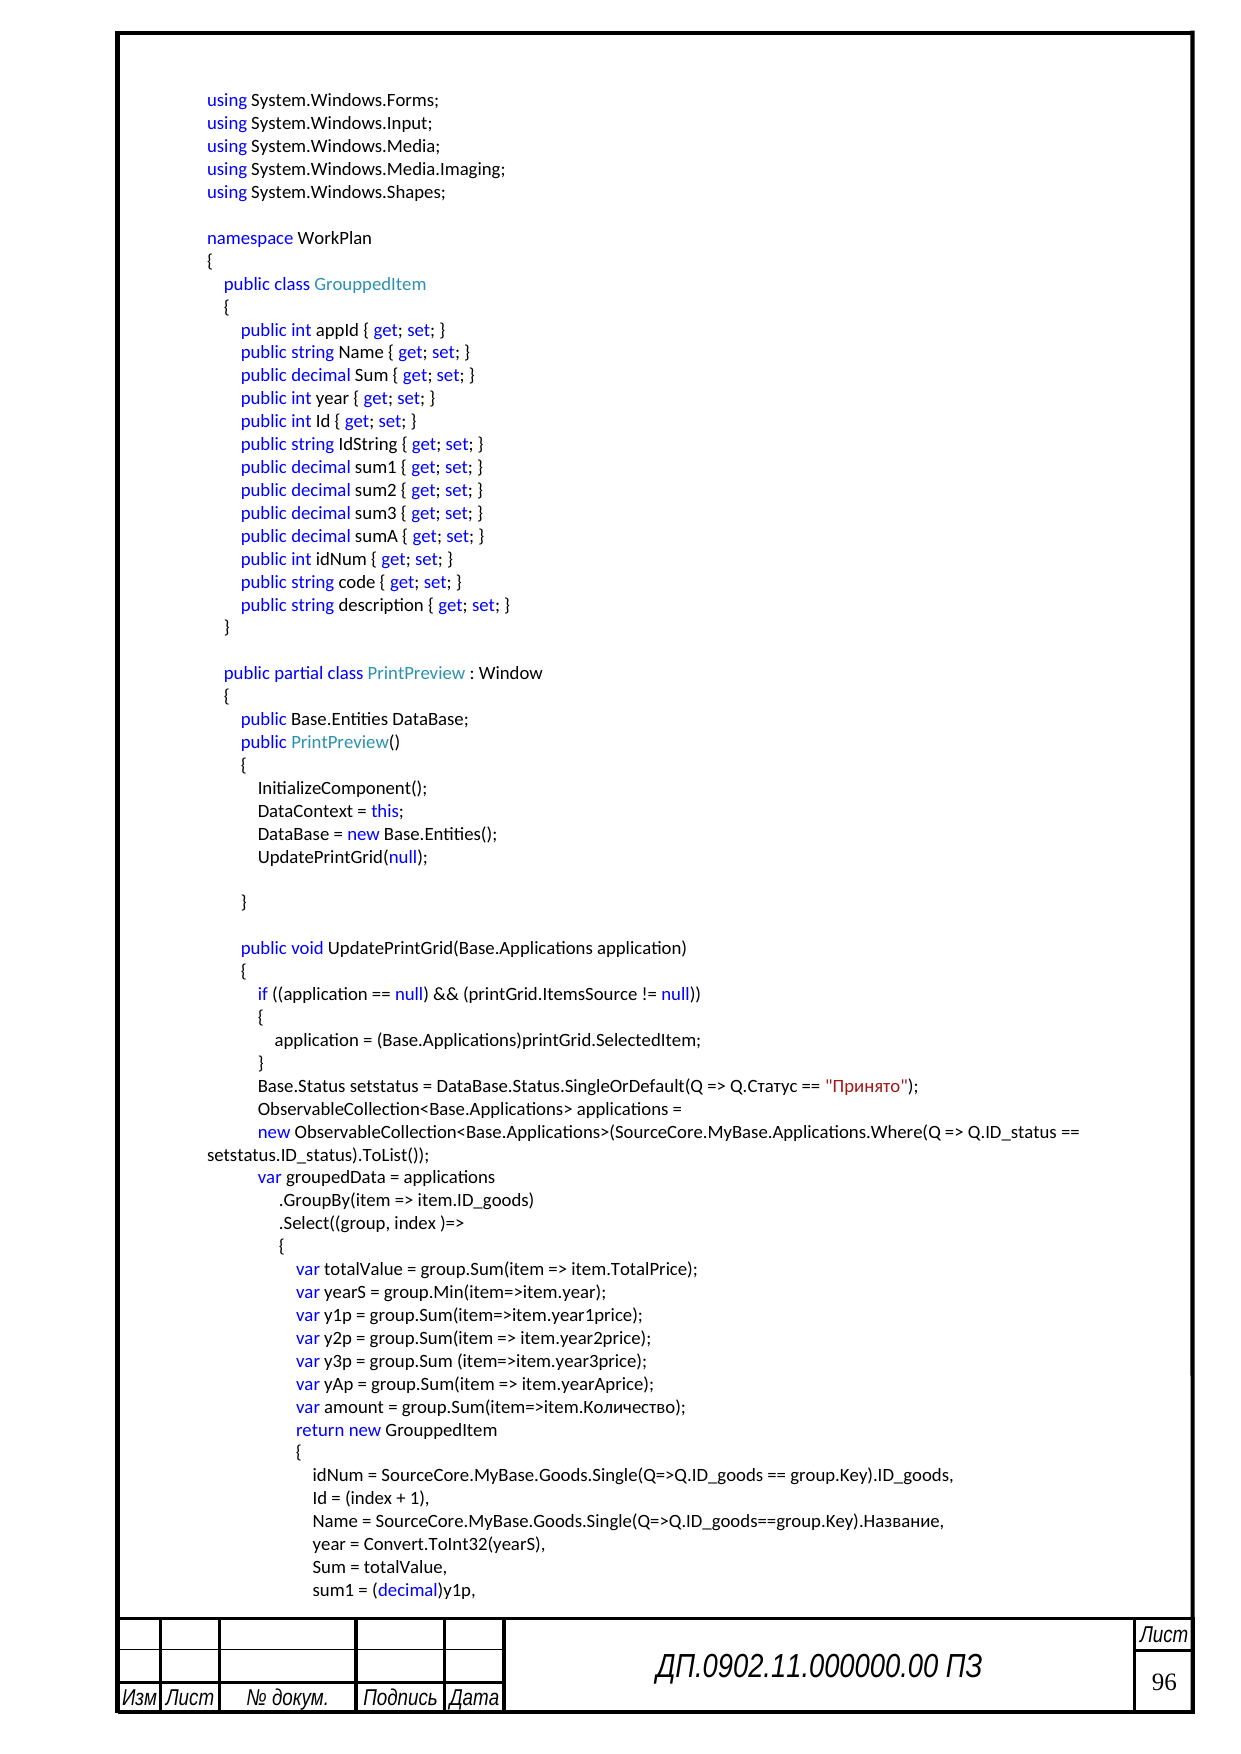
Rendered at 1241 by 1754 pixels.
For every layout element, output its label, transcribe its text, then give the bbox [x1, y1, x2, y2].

text using System.Windows.Media.Imaging; [118, 157, 1194, 180]
text public string code { get; set; } [118, 570, 1194, 593]
text sum1 = (decimal)y1p, [118, 1578, 1194, 1601]
text } [118, 1051, 1194, 1074]
text using System.Windows.Forms; [118, 89, 1194, 112]
text public class GrouppedItem [118, 272, 1194, 295]
text public decimal sum3 { get; set; } [118, 501, 1194, 524]
text public void UpdatePrintGrid(Base.Applications application) [118, 937, 1194, 959]
text public decimal sum1 { get; set; } [118, 455, 1194, 478]
text } [118, 616, 1194, 639]
text public int year { get; set; } [118, 387, 1194, 409]
text namespace WorkPlan [118, 226, 1194, 249]
text using System.Windows.Media; [118, 134, 1194, 157]
text public decimal sum2 { get; set; } [118, 478, 1194, 501]
text ObservableCollection<Base.Applications> applications = [118, 1097, 1194, 1120]
text year = Convert.ToInt32(yearS), [118, 1532, 1194, 1555]
text { [118, 1005, 1194, 1028]
text new ObservableCollection<Base.Applications>(SourceCore.MyBase.Applications.Where(Q => Q.ID_status == setstatus.ID_status).ToList()); [207, 1120, 1194, 1166]
text Id = (index + 1), [118, 1487, 1194, 1509]
text public PrintPreview() [118, 730, 1194, 753]
text idNum = SourceCore.MyBase.Goods.Single(Q=>Q.ID_goods == group.Key).ID_goods, [118, 1464, 1194, 1487]
text Sum = totalValue, [118, 1555, 1194, 1578]
text .GroupBy(item => item.ID_goods) [118, 1189, 1194, 1212]
text { [118, 753, 1194, 776]
text public partial class PrintPreview : Window [118, 662, 1194, 684]
text { [118, 249, 1194, 272]
text { [118, 1234, 1194, 1257]
text public int Id { get; set; } [118, 409, 1194, 432]
text { [118, 295, 1194, 318]
text public int appId { get; set; } [118, 318, 1194, 341]
text } [118, 891, 1194, 914]
text public string IdString { get; set; } [118, 432, 1194, 455]
text public decimal Sum { get; set; } [118, 364, 1194, 387]
text InitializeComponent(); [118, 776, 1194, 799]
text using System.Windows.Input; [118, 112, 1194, 134]
text var yAp = group.Sum(item => item.yearAprice); [118, 1372, 1194, 1395]
text public Base.Entities DataBase; [118, 707, 1194, 730]
text using System.Windows.Shapes; [118, 180, 1194, 203]
text DataBase = new Base.Entities(); [118, 822, 1194, 845]
text DataContext = this; [118, 799, 1194, 822]
text Name = SourceCore.MyBase.Goods.Single(Q=>Q.ID_goods==group.Key).Название, [118, 1509, 1194, 1532]
text UpdatePrintGrid(null); [118, 845, 1194, 868]
text var groupedData = applications [118, 1166, 1194, 1189]
text public string description { get; set; } [118, 593, 1194, 616]
text { [118, 684, 1194, 707]
text Base.Status setstatus = DataBase.Status.SingleOrDefault(Q => Q.Статус == "Принято"); [118, 1074, 1194, 1097]
text var y2p = group.Sum(item => item.year2price); [118, 1326, 1194, 1349]
text { [118, 1441, 1194, 1464]
text var yearS = group.Min(item=>item.year); [118, 1280, 1194, 1303]
text if ((application == null) && (printGrid.ItemsSource != null)) [118, 982, 1194, 1005]
text { [118, 959, 1194, 982]
text var y3p = group.Sum (item=>item.year3price); [118, 1349, 1194, 1372]
text var y1p = group.Sum(item=>item.year1price); [118, 1303, 1194, 1326]
text var amount = group.Sum(item=>item.Количество); [118, 1395, 1194, 1418]
text return new GrouppedItem [118, 1418, 1194, 1441]
text application = (Base.Applications)printGrid.SelectedItem; [118, 1028, 1194, 1051]
text var totalValue = group.Sum(item => item.TotalPrice); [118, 1257, 1194, 1280]
text .Select((group, index )=> [118, 1212, 1194, 1234]
text public int idNum { get; set; } [118, 547, 1194, 570]
text public decimal sumA { get; set; } [118, 524, 1194, 547]
text public string Name { get; set; } [118, 341, 1194, 364]
